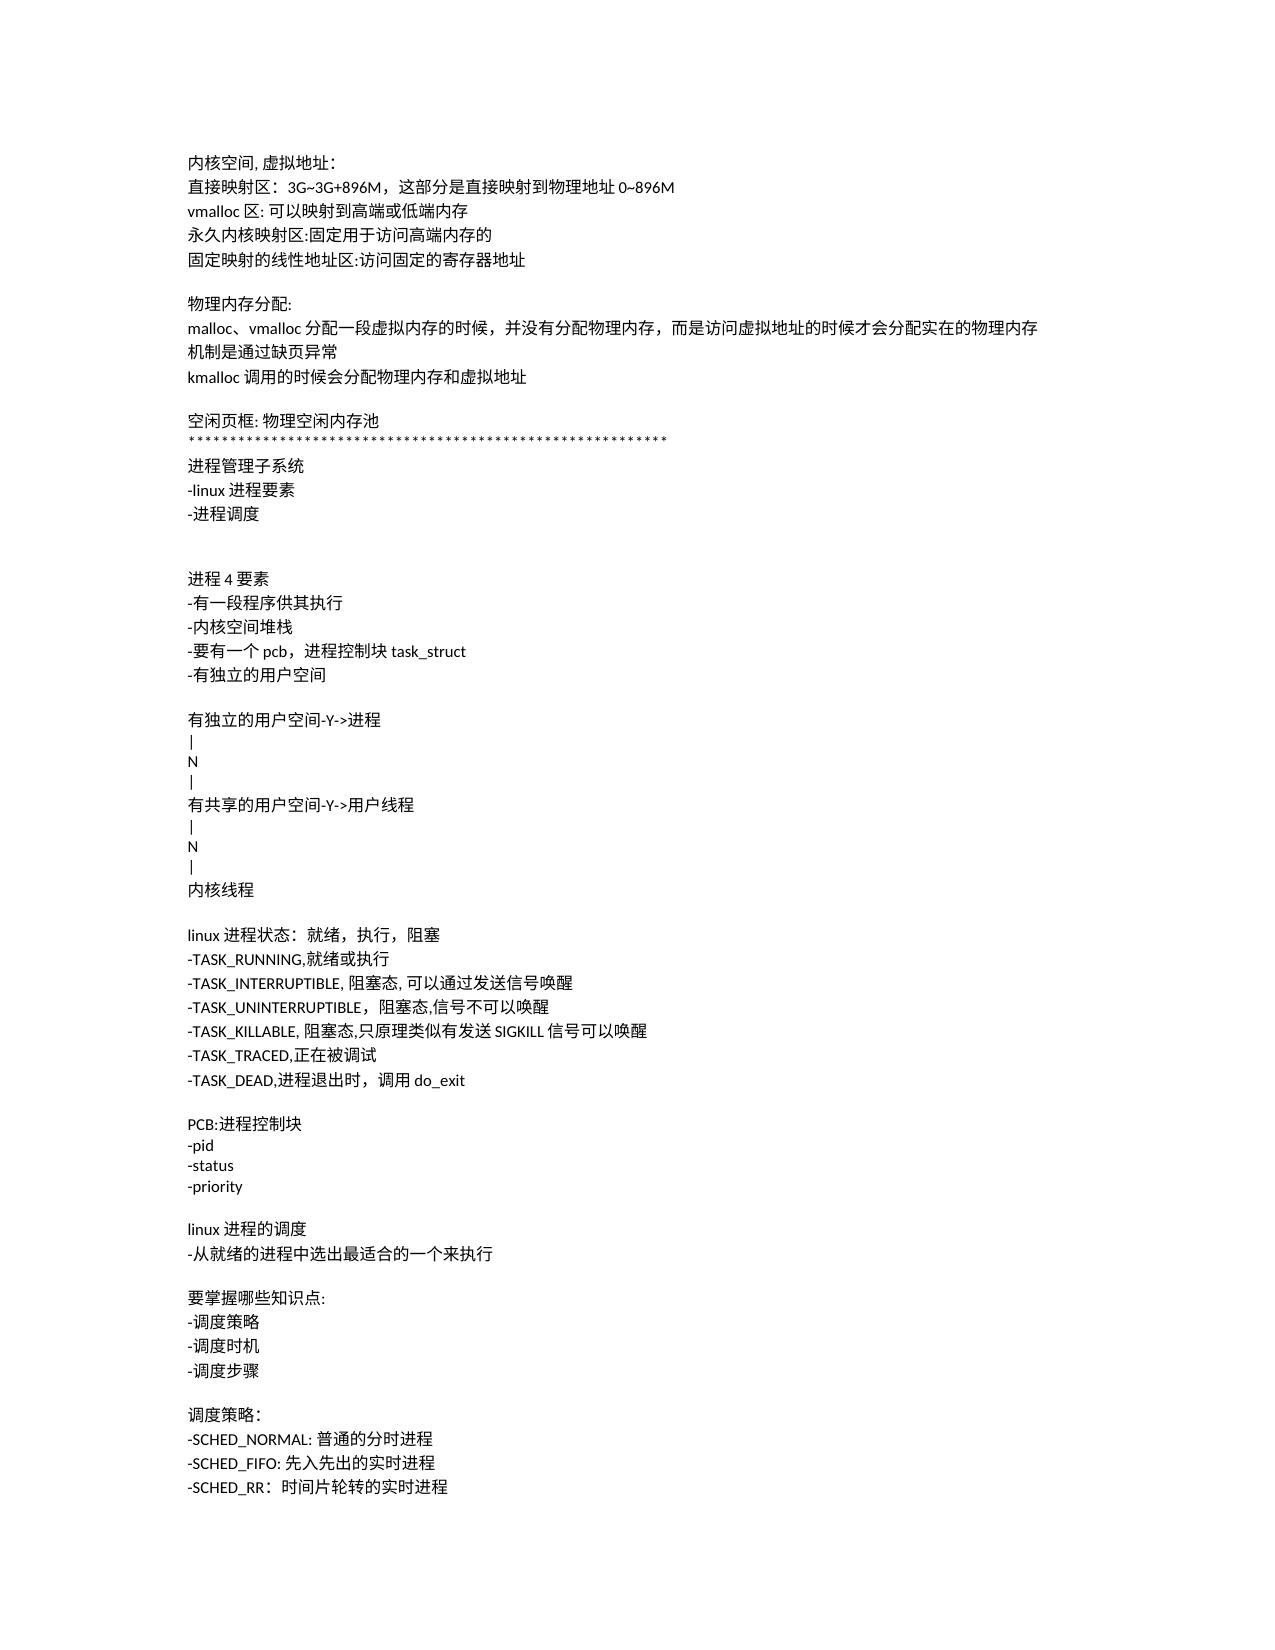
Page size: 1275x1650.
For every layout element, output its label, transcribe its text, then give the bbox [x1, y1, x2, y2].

text kmalloc调用的时候会分配物理内存和虚拟地址 [187, 364, 1087, 388]
text -TASK_RUNNING,就绪或执行 [187, 946, 1087, 970]
text linux进程状态：就绪，执行，阻塞 [187, 922, 1087, 946]
text -TASK_UNINTERRUPTIBLE，阻塞态,信号不可以唤醒 [187, 994, 1087, 1018]
text -SCHED_FIFO: 先入先出的实时进程 [187, 1450, 1087, 1474]
text -pid [187, 1135, 1087, 1156]
text malloc、vmalloc分配一段虚拟内存的时候，并没有分配物理内存，而是访问虚拟地址的时候才会分配实在的物理内存 [187, 315, 1087, 339]
text | [187, 816, 1087, 836]
text -TASK_DEAD,进程退出时，调用do_exit [187, 1067, 1087, 1091]
text | [187, 857, 1087, 877]
text 进程4要素 [187, 566, 1087, 590]
text 有共享的用户空间-Y->用户线程 [187, 792, 1087, 816]
text 机制是通过缺页异常 [187, 339, 1087, 364]
text vmalloc区: 可以映射到高端或低端内存 [187, 198, 1087, 222]
text 内核线程 [187, 877, 1087, 901]
text 内核空间, 虚拟地址： [187, 150, 1087, 174]
text 有独立的用户空间-Y->进程 [187, 707, 1087, 731]
text -有一段程序供其执行 [187, 590, 1087, 614]
text -TASK_KILLABLE, 阻塞态,只原理类似有发送SIGKILL信号可以唤醒 [187, 1018, 1087, 1042]
text -调度时机 [187, 1333, 1087, 1358]
text 调度策略： [187, 1402, 1087, 1426]
text 进程管理子系统 [187, 453, 1087, 477]
text 空闲页框: 物理空闲内存池 [187, 408, 1087, 432]
text -TASK_INTERRUPTIBLE, 阻塞态, 可以通过发送信号唤醒 [187, 970, 1087, 994]
text -有独立的用户空间 [187, 662, 1087, 687]
text PCB:进程控制块 [187, 1111, 1087, 1135]
text N [187, 751, 1087, 772]
text | [187, 731, 1087, 751]
text -调度策略 [187, 1309, 1087, 1333]
text 物理内存分配: [187, 291, 1087, 315]
text -调度步骤 [187, 1358, 1087, 1382]
text -SCHED_NORMAL: 普通的分时进程 [187, 1426, 1087, 1450]
text -内核空间堆栈 [187, 614, 1087, 638]
text -SCHED_RR：时间片轮转的实时进程 [187, 1474, 1087, 1499]
text -要有一个pcb，进程控制块 task_struct [187, 638, 1087, 662]
text 直接映射区：3G~3G+896M，这部分是直接映射到物理地址0~896M [187, 174, 1087, 198]
text -TASK_TRACED,正在被调试 [187, 1042, 1087, 1067]
text -priority [187, 1176, 1087, 1196]
text -status [187, 1156, 1087, 1176]
text -linux进程要素 [187, 477, 1087, 501]
text 要掌握哪些知识点: [187, 1285, 1087, 1309]
text N [187, 836, 1087, 857]
text ********************************************************** [187, 432, 1087, 453]
text linux进程的调度 [187, 1216, 1087, 1241]
text -从就绪的进程中选出最适合的一个来执行 [187, 1241, 1087, 1265]
text 固定映射的线性地址区:访问固定的寄存器地址 [187, 247, 1087, 271]
text -进程调度 [187, 501, 1087, 525]
text | [187, 772, 1087, 792]
text 永久内核映射区:固定用于访问高端内存的 [187, 222, 1087, 247]
